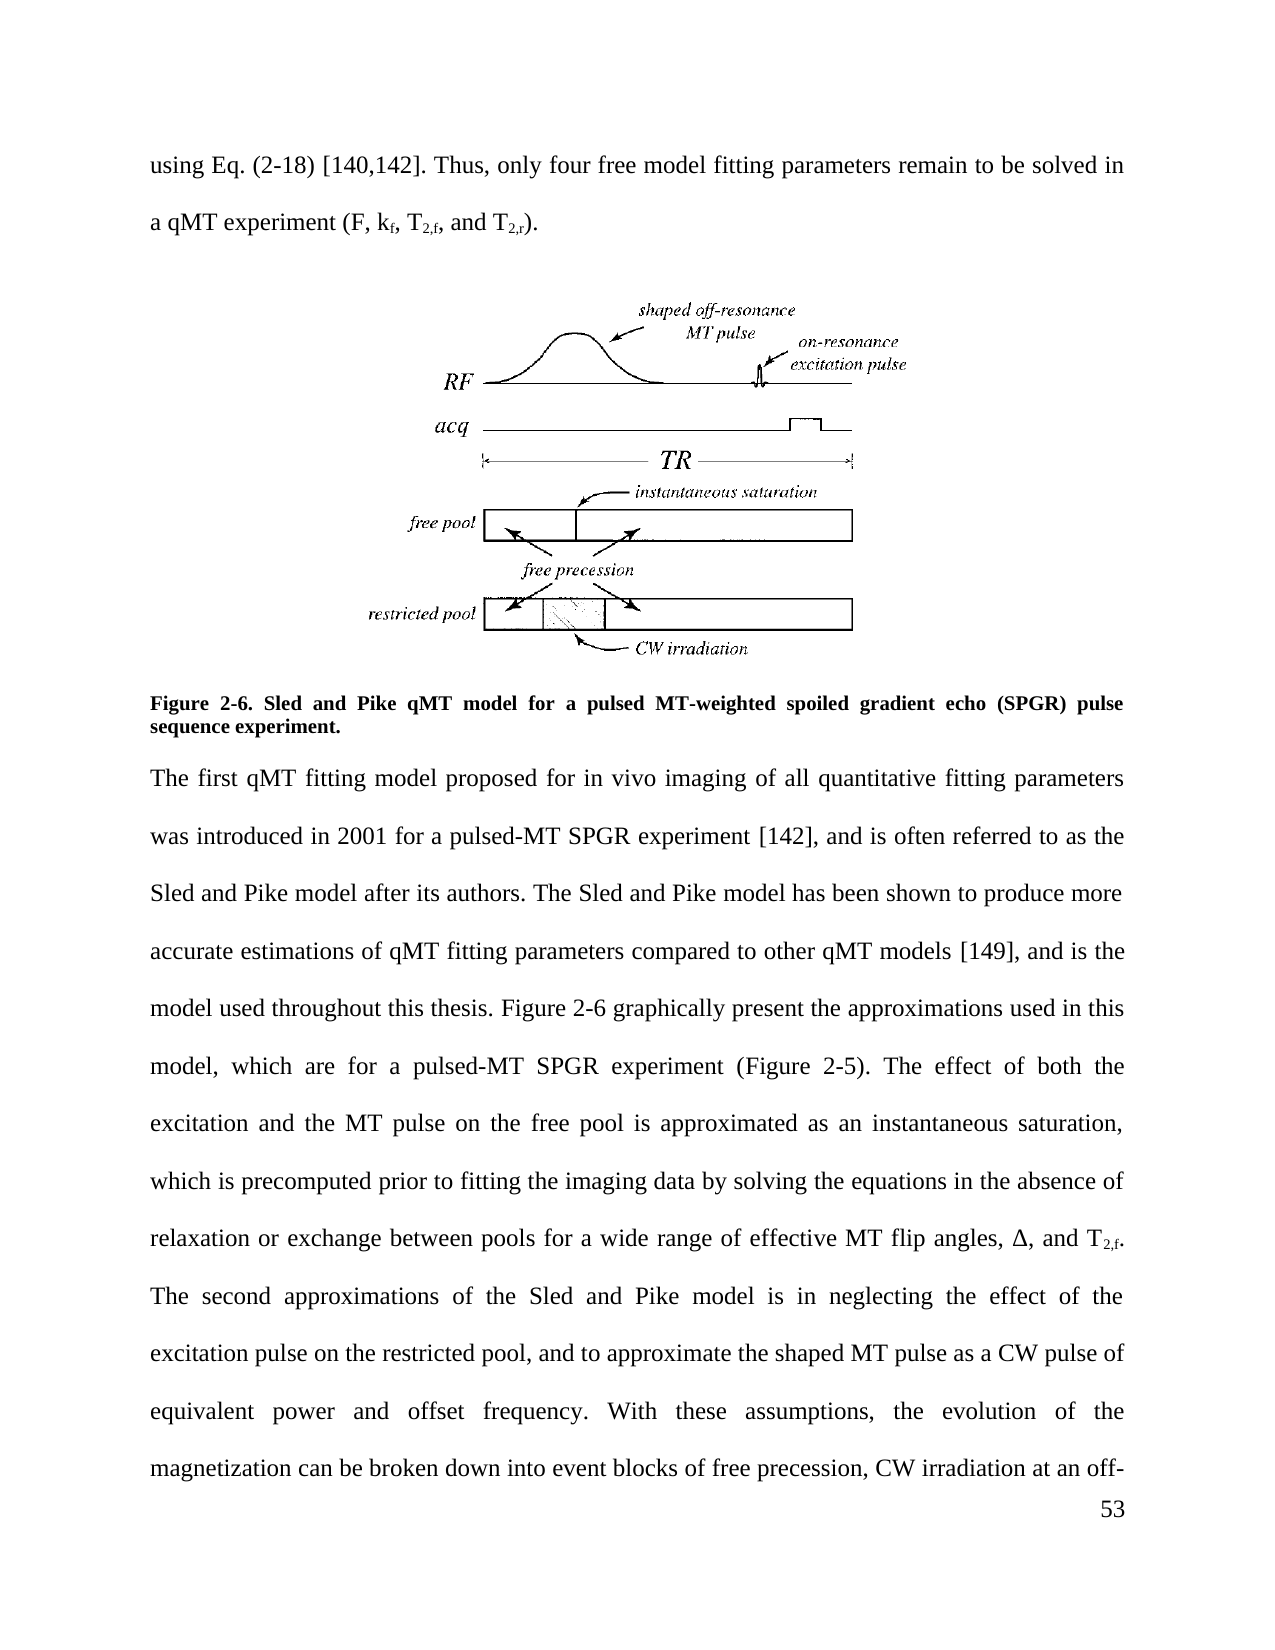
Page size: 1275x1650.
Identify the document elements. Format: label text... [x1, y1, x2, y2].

text Figure 2-6. Sled and Pike qMT model for a pulsed MT-weighted spoiled gradient echo (SPGR) pulse sequence experiment. [150, 690, 1125, 738]
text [150, 150, 1125, 236]
picture [364, 290, 911, 666]
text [150, 763, 1125, 1482]
